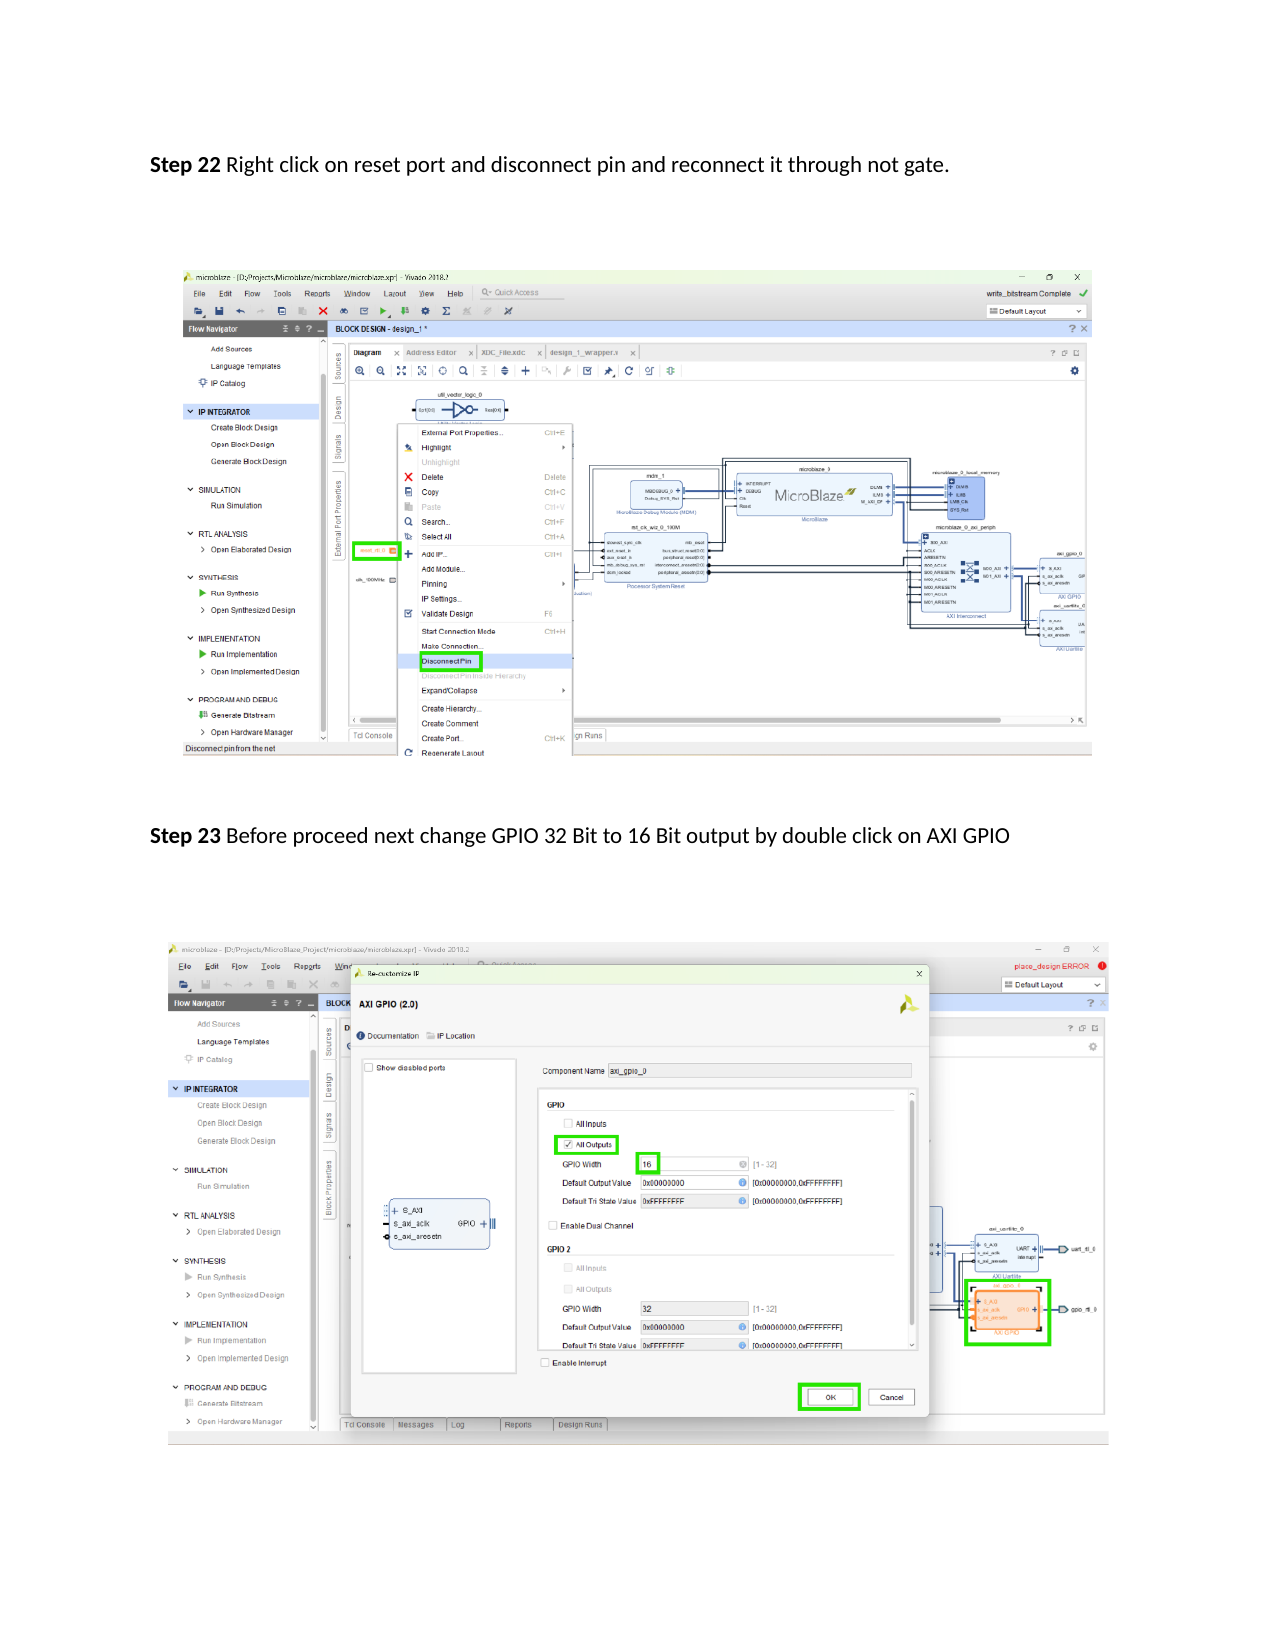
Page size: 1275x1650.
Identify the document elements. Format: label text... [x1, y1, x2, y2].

picture [183, 270, 1092, 756]
picture [168, 942, 1109, 1445]
text Step 23 Before proceed next change GPIO 32 Bit to 16 Bit output by double click on AXI GPIO [150, 821, 1125, 849]
text Step 22 Right click on reset port and disconnect pin and reconnect it through not gate. [150, 150, 1125, 178]
